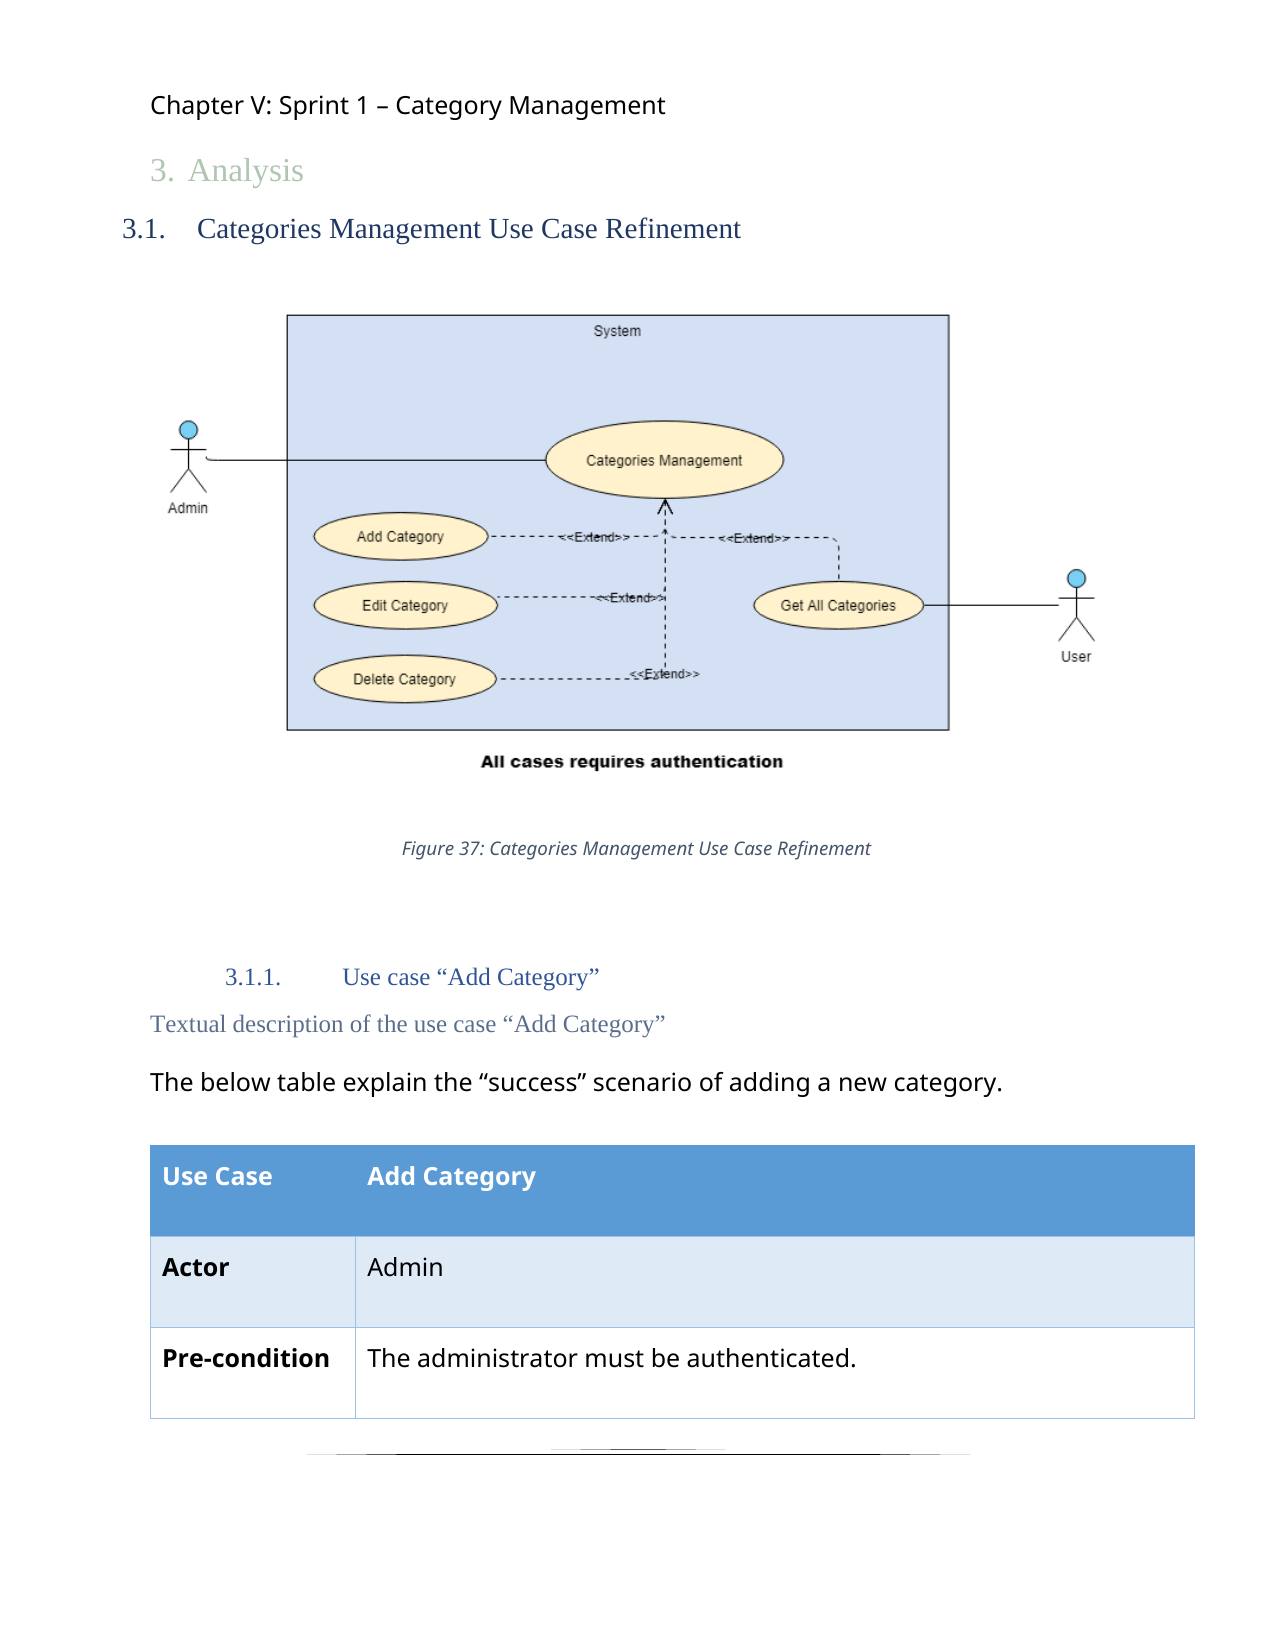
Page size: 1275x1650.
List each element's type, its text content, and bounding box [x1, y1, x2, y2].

subtitle Analysis [150, 150, 1125, 188]
table_cell Pre-condition [151, 1328, 355, 1418]
subtitle Use case “Add Category” [225, 962, 1125, 990]
picture [150, 291, 1125, 789]
subtitle Textual description of the use case “Add Category” [150, 1009, 1125, 1038]
table_header Use Case [151, 1146, 355, 1236]
table_cell Admin [356, 1237, 1194, 1327]
subtitle Categories Management Use Case Refinement [122, 212, 1125, 245]
text Figure 37: Categories Management Use Case Refinement [150, 835, 1125, 861]
table_header Add Category [356, 1146, 1194, 1236]
text The below table explain the “success” scenario of adding a new category. [150, 1064, 1125, 1098]
table_cell Actor [151, 1237, 355, 1327]
table_cell The administrator must be authenticated. [356, 1328, 1194, 1418]
